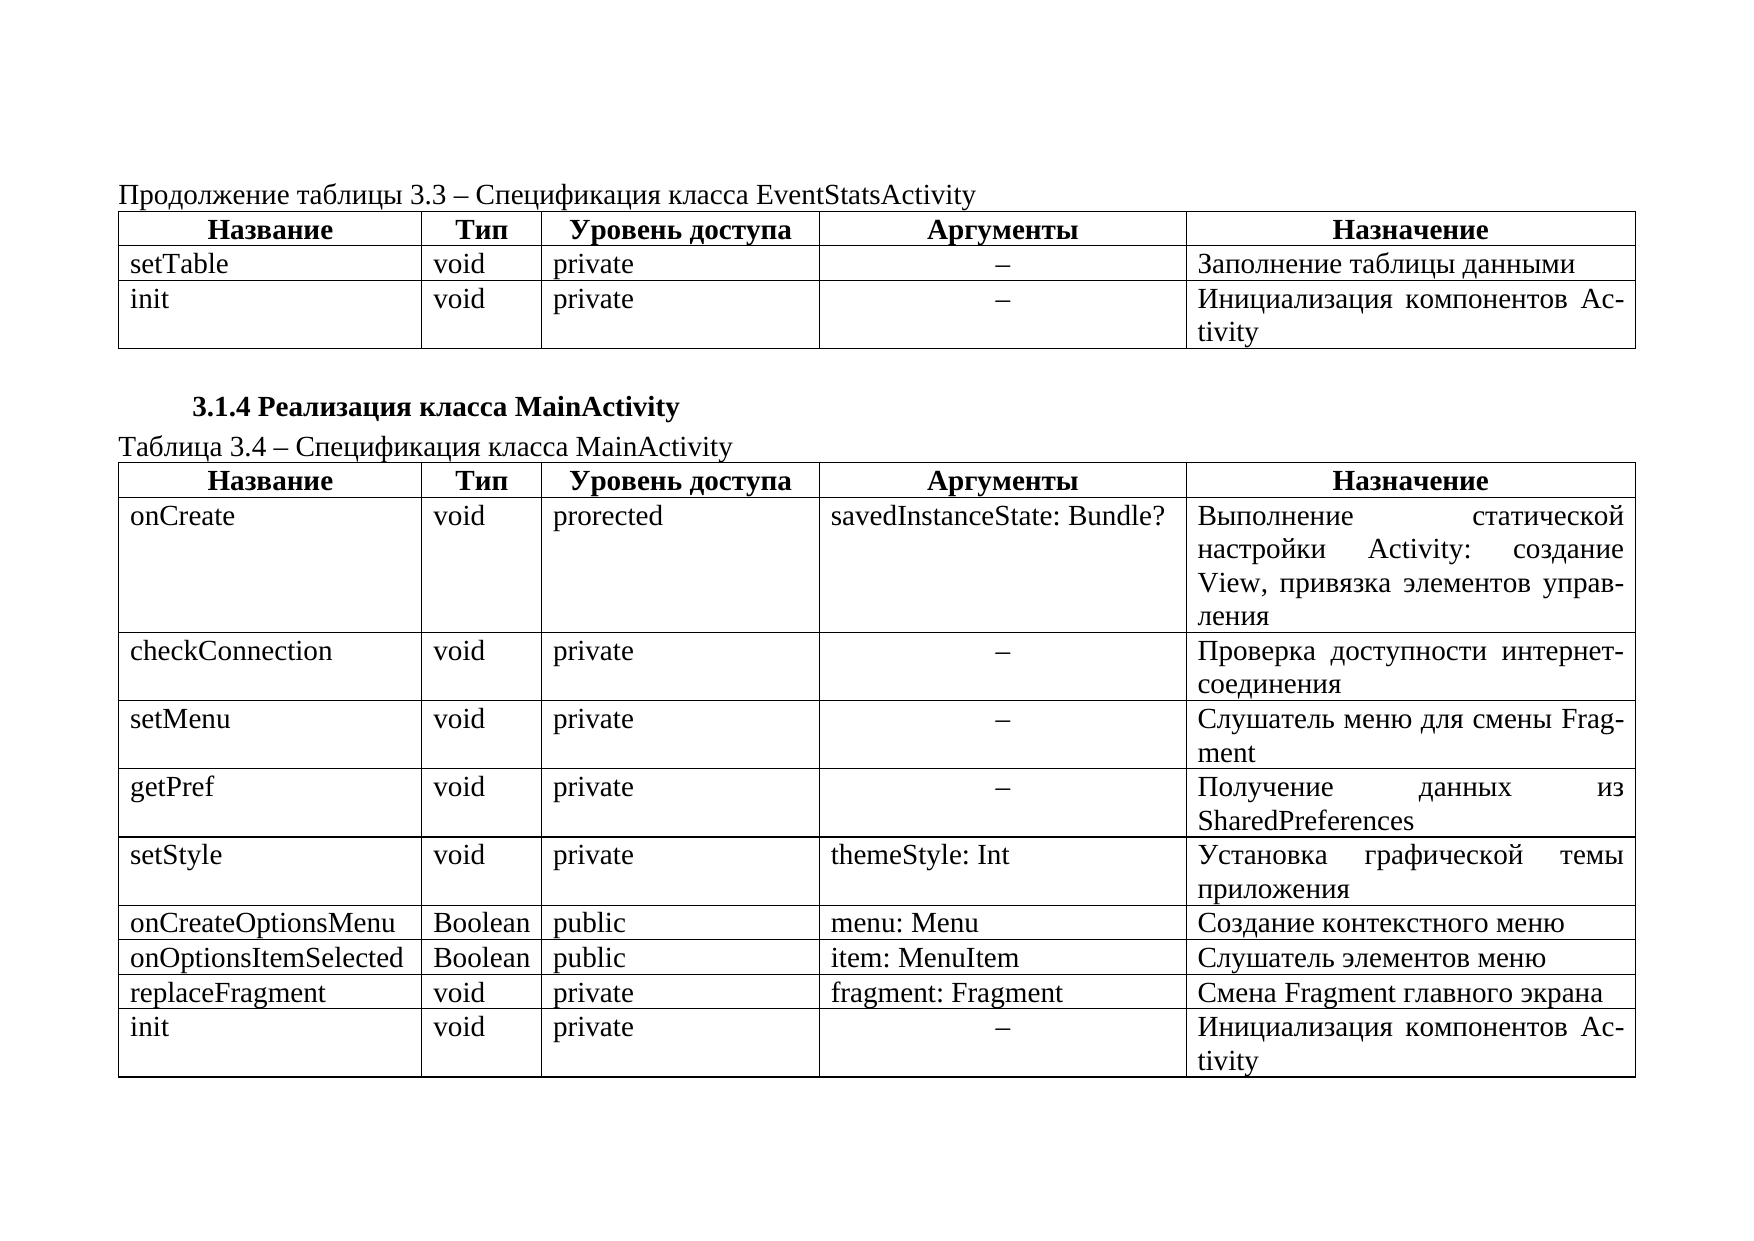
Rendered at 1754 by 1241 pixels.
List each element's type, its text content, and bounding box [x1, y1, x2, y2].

table_header Тип [422, 463, 541, 497]
table_cell onCreate [119, 498, 421, 632]
table_cell setStyle [119, 838, 421, 904]
table_cell – [820, 1009, 1186, 1076]
table_cell savedInstanceState: Bundle? [820, 498, 1186, 632]
table_cell Смена Fragment главного экрана [1187, 975, 1635, 1008]
table_cell onOptionsItemSelected [119, 940, 421, 974]
table_header Уровень доступа [542, 212, 819, 245]
table_cell void [422, 498, 541, 632]
table_cell Установка графической темы приложения [1187, 838, 1635, 904]
table_cell prorected [542, 498, 819, 632]
table_cell void [422, 838, 541, 904]
table_cell Boolean [422, 940, 541, 974]
table_header Назначение [1187, 463, 1635, 497]
table_cell void [422, 975, 541, 1008]
table_cell Заполнение таблицы данными [1187, 246, 1635, 280]
table_header Название [119, 463, 421, 497]
table_cell void [422, 633, 541, 700]
table_cell Инициализация компонентов Activity [1187, 1009, 1635, 1076]
table_cell – [820, 769, 1186, 836]
table_cell Получение данных из SharedPreferences [1187, 769, 1635, 836]
table_cell init [119, 1009, 421, 1076]
table_cell init [119, 281, 421, 348]
table_cell Инициализация компонентов Activity [1187, 281, 1635, 348]
table_cell void [422, 1009, 541, 1076]
table_cell setMenu [119, 701, 421, 768]
table_header Тип [422, 212, 541, 245]
table_header Аргументы [820, 463, 1186, 497]
table_cell private [542, 769, 819, 836]
table_cell private [542, 1009, 819, 1076]
table_cell private [542, 281, 819, 348]
table_cell onCreateOptionsMenu [119, 906, 421, 939]
table_cell Слушатель меню для смены Fragment [1187, 701, 1635, 768]
table_cell checkConnection [119, 633, 421, 700]
table_cell themeStyle: Int [820, 838, 1186, 904]
table_cell – [820, 701, 1186, 768]
table_cell Создание контекстного меню [1187, 906, 1635, 939]
table_cell private [542, 838, 819, 904]
table_cell item: MenuItem [820, 940, 1186, 974]
table_cell public [542, 906, 819, 939]
text Таблица 3.4 – Спецификация класса MainActivity [118, 429, 1636, 462]
table_cell – [820, 633, 1186, 700]
table_cell – [820, 246, 1186, 280]
table_cell Слушатель элементов меню [1187, 940, 1635, 974]
table_cell private [542, 975, 819, 1008]
text Продолжение таблицы 3.3 – Спецификация класса EventStatsActivity [118, 177, 1636, 211]
table_cell menu: Menu [820, 906, 1186, 939]
table_cell void [422, 246, 541, 280]
table_cell void [422, 281, 541, 348]
table_cell – [820, 281, 1186, 348]
table_cell void [422, 769, 541, 836]
table_cell private [542, 246, 819, 280]
table_header Название [119, 212, 421, 245]
text 3.1.4 Реализация класса MainActivity [118, 389, 1636, 422]
table_cell private [542, 701, 819, 768]
table_cell Выполнение статической настройки Activity: создание View, привязка элементов управления [1187, 498, 1635, 632]
table_cell Boolean [422, 906, 541, 939]
table_cell private [542, 633, 819, 700]
table_cell replaceFragment [119, 975, 421, 1008]
table_cell Проверка доступности интернет-соединения [1187, 633, 1635, 700]
table_header Аргументы [820, 212, 1186, 245]
table_cell setTable [119, 246, 421, 280]
table_cell fragment: Fragment [820, 975, 1186, 1008]
table_cell getPref [119, 769, 421, 836]
table_header Уровень доступа [542, 463, 819, 497]
table_cell void [422, 701, 541, 768]
table_cell public [542, 940, 819, 974]
table_header Назначение [1187, 212, 1635, 245]
